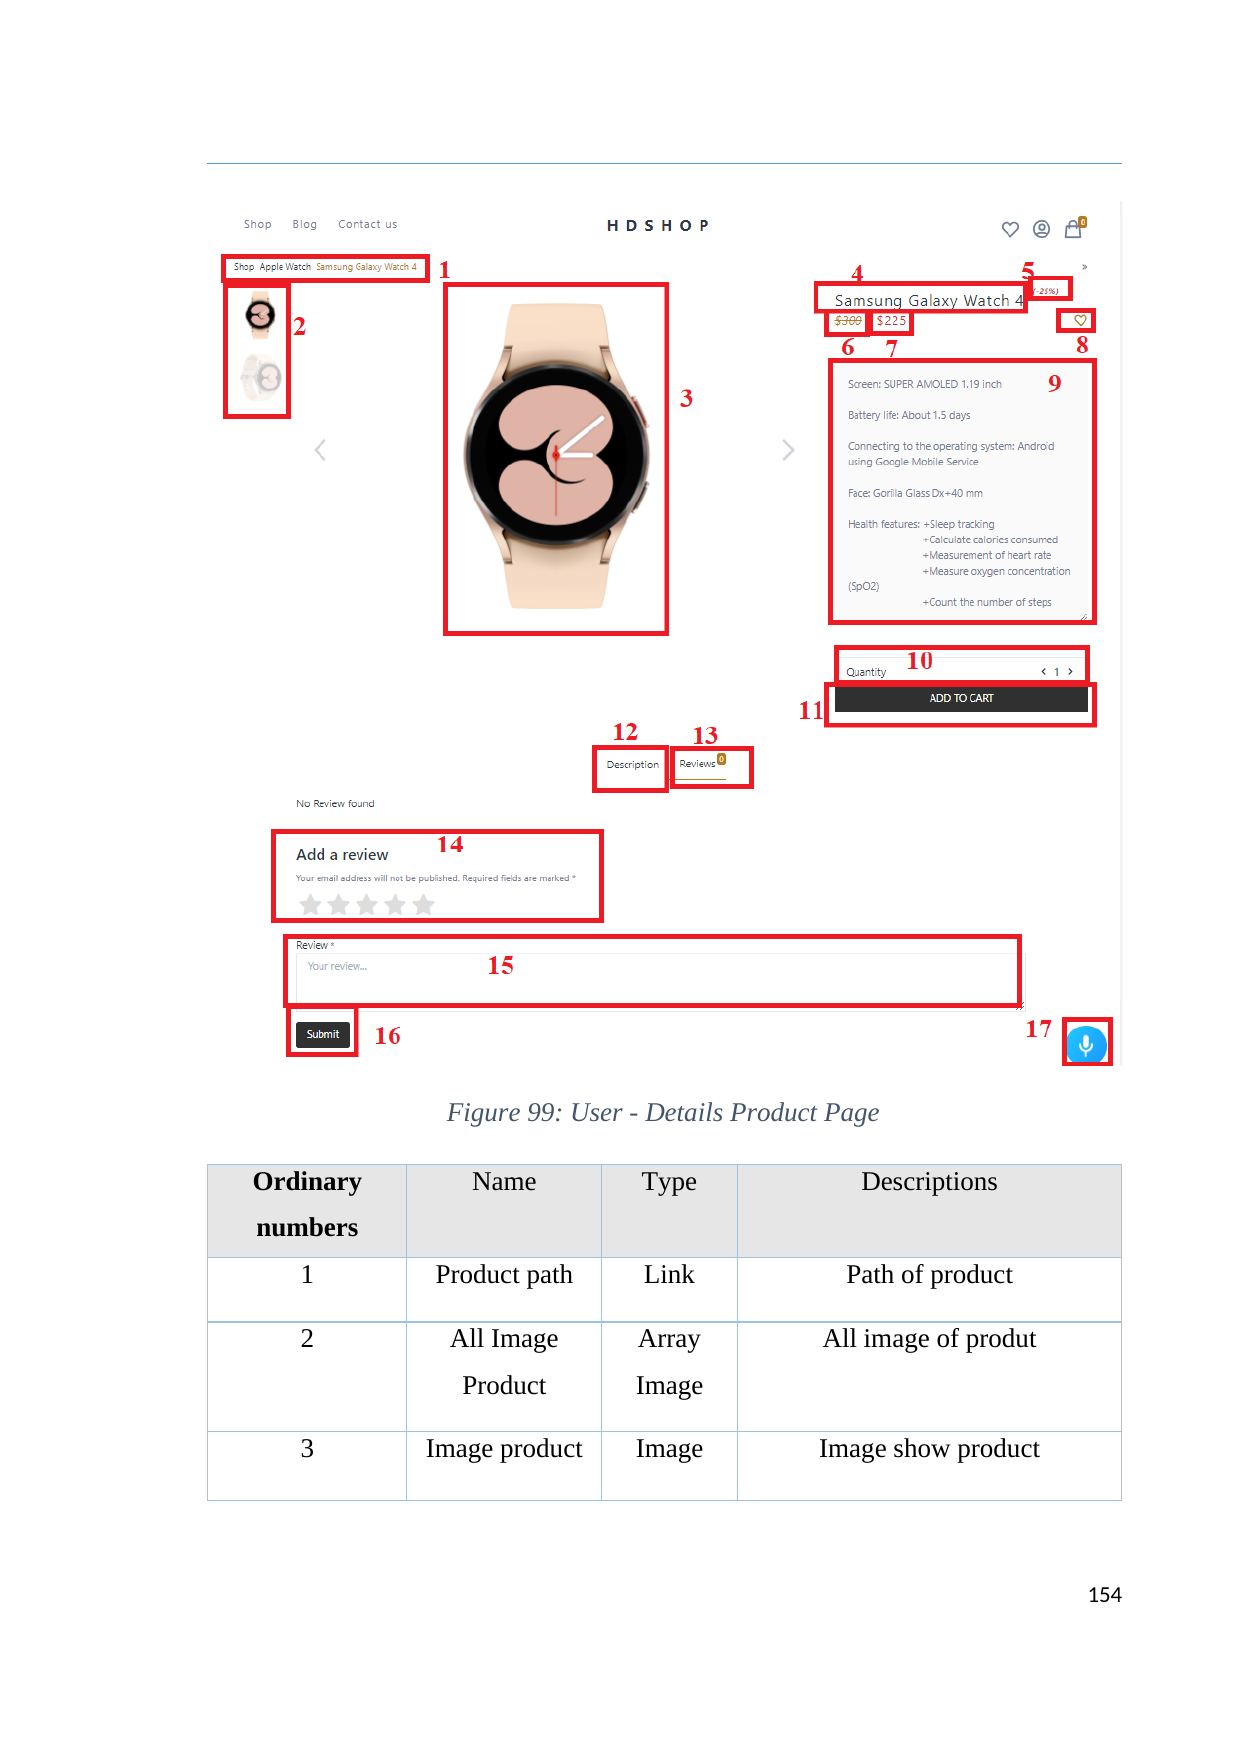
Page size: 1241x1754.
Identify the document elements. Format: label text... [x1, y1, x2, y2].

table_cell Path of product [738, 1258, 1121, 1321]
table_cell All Image Product [407, 1323, 601, 1431]
text Figure 99: User - Details Product Page [207, 1096, 1122, 1127]
table_cell 1 [208, 1258, 406, 1321]
table_cell Image product [407, 1432, 601, 1500]
table_header Name [407, 1165, 601, 1257]
table_cell Link [602, 1258, 737, 1321]
table_cell Product path [407, 1258, 601, 1321]
table_cell 2 [208, 1323, 406, 1431]
table_header Ordinary numbers [208, 1165, 406, 1257]
table_cell 3 [208, 1432, 406, 1500]
picture [206, 201, 1123, 1066]
table_cell All image of produt [738, 1323, 1121, 1431]
table_cell Array Image [602, 1323, 737, 1431]
table_header Descriptions [738, 1165, 1121, 1257]
table_header Type [602, 1165, 737, 1257]
table_cell Image show product [738, 1432, 1121, 1500]
table_cell Image [602, 1432, 737, 1500]
